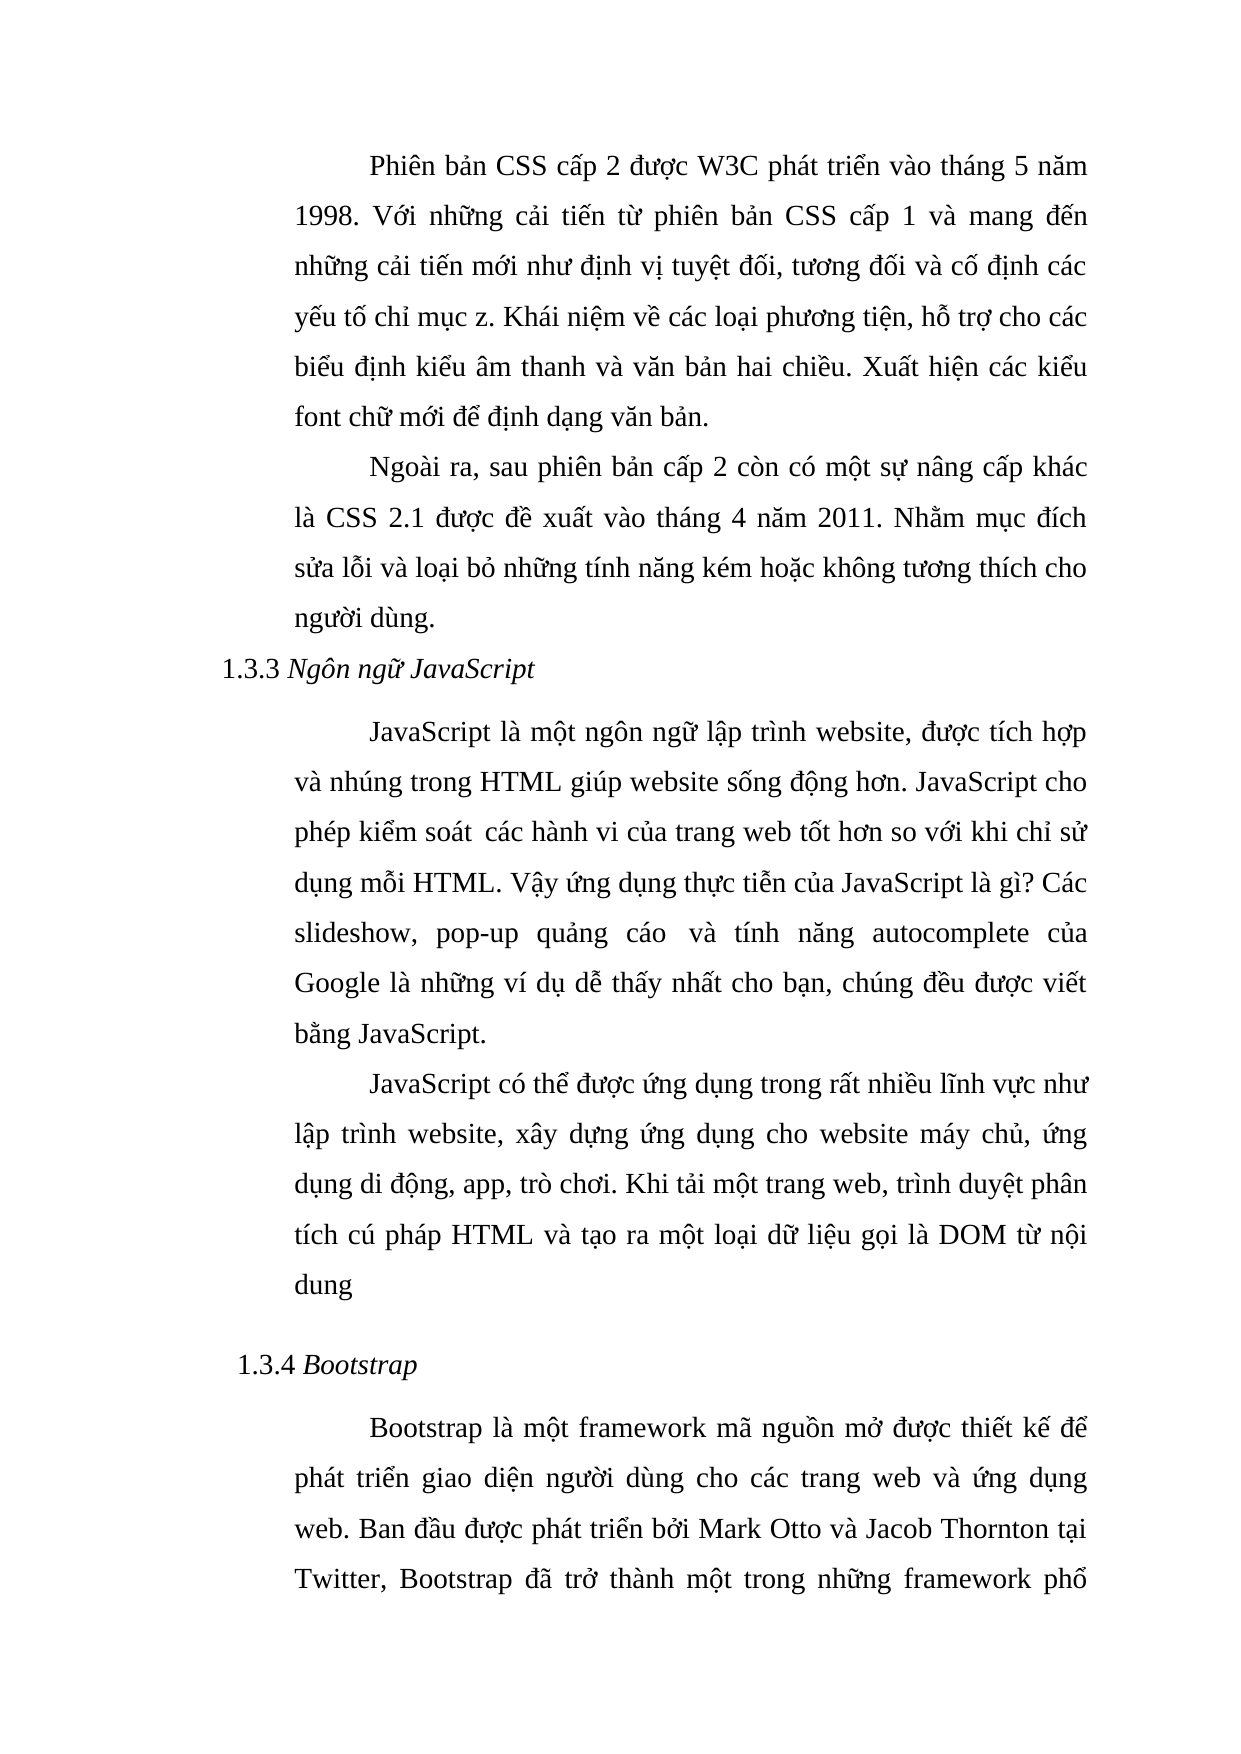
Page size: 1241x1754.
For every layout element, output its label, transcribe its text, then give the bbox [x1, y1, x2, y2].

text JavaScript có thể được ứng dụng trong rất nhiều lĩnh vực như lập trình website, xây dựng ứng dụng cho website máy chủ, ứng dụng di động, app, trò chơi. Khi tải một trang web, trình duyệt phân tích cú pháp HTML và tạo ra một loại dữ liệu gọi là DOM từ nội dung [294, 1066, 1088, 1301]
text JavaScript là một ngôn ngữ lập trình website, được tích hợp và nhúng trong HTML giúp website sống động hơn. JavaScript cho phép kiểm soát các hành vi của trang web tốt hơn so với khi chỉ sử dụng mỗi HTML. Vậy ứng dụng thực tiễn của JavaScript là gì? Các slideshow, pop-up quảng cáo và tính năng autocomplete của Google là những ví dụ dễ thấy nhất cho bạn, chúng đều được viết bằng JavaScript. [294, 714, 1088, 1049]
text 1.3.4 Bootstrap [222, 1347, 1088, 1381]
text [294, 1410, 1088, 1594]
text Ngoài ra, sau phiên bản cấp 2 còn có một sự nâng cấp khác là CSS 2.1 được đề xuất vào tháng 4 năm 2011. Nhằm mục đích sửa lỗi và loại bỏ những tính năng kém hoặc không tương thích cho người dùng. [294, 449, 1088, 634]
text 1.3.3 Ngôn ngữ JavaScript [207, 651, 1088, 684]
text Phiên bản CSS cấp 2 được W3C phát triển vào tháng 5 năm 1998. Với những cải tiến từ phiên bản CSS cấp 1 và mang đến những cải tiến mới như định vị tuyệt đối, tương đối và cố định các yếu tố chỉ mục z. Khái niệm về các loại phương tiện, hỗ trợ cho các biểu định kiểu âm thanh và văn bản hai chiều. Xuất hiện các kiểu font chữ mới để định dạng văn bản. [294, 148, 1088, 433]
